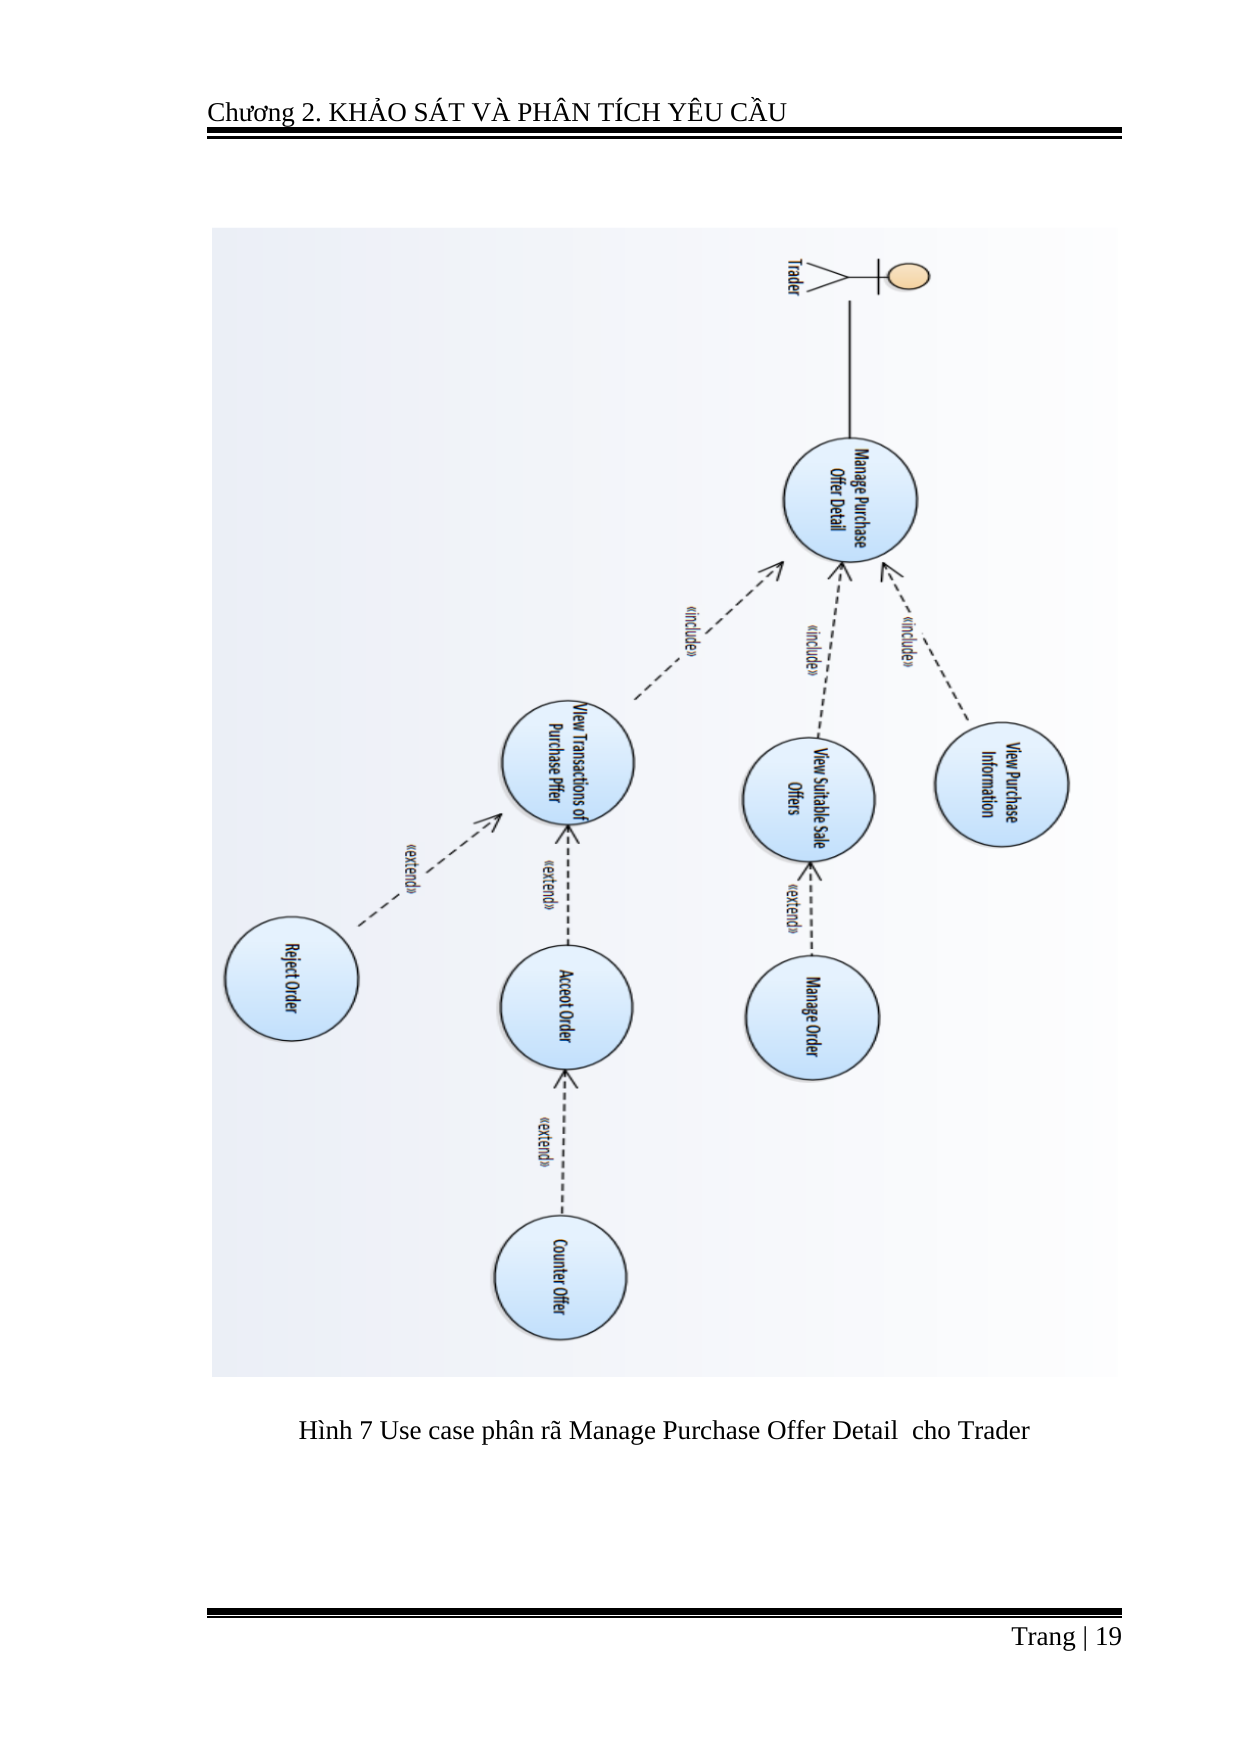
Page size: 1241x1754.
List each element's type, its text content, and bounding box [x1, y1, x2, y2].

picture [212, 229, 1118, 1377]
text Hình 7 Use case phân rã Manage Purchase Offer Detail cho Trader [207, 1414, 1122, 1446]
